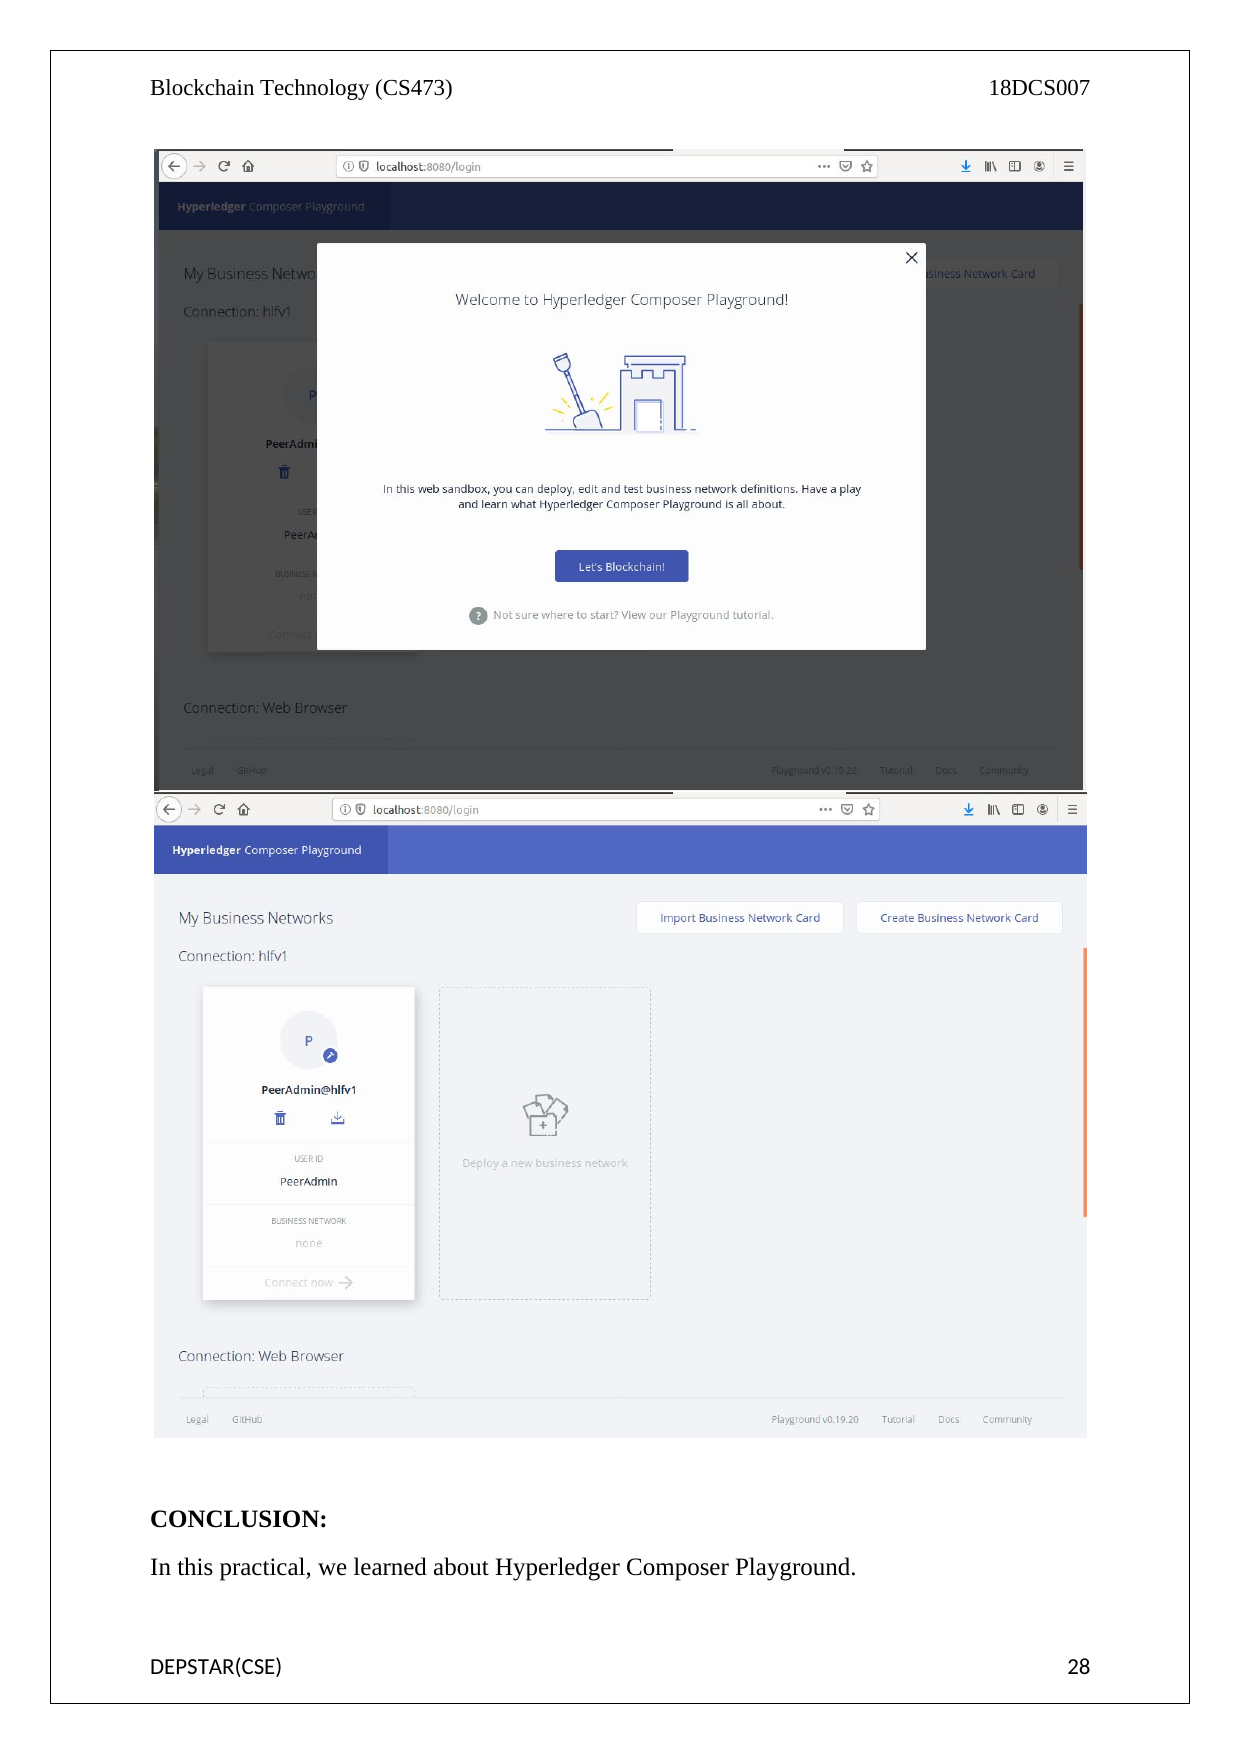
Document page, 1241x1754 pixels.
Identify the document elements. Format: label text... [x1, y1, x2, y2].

picture [154, 149, 1086, 791]
text In this practical, we learned about Hyperledger Composer Playground. [150, 1552, 1090, 1581]
text CONCLUSION: [150, 1504, 1090, 1533]
picture [154, 792, 1087, 1438]
